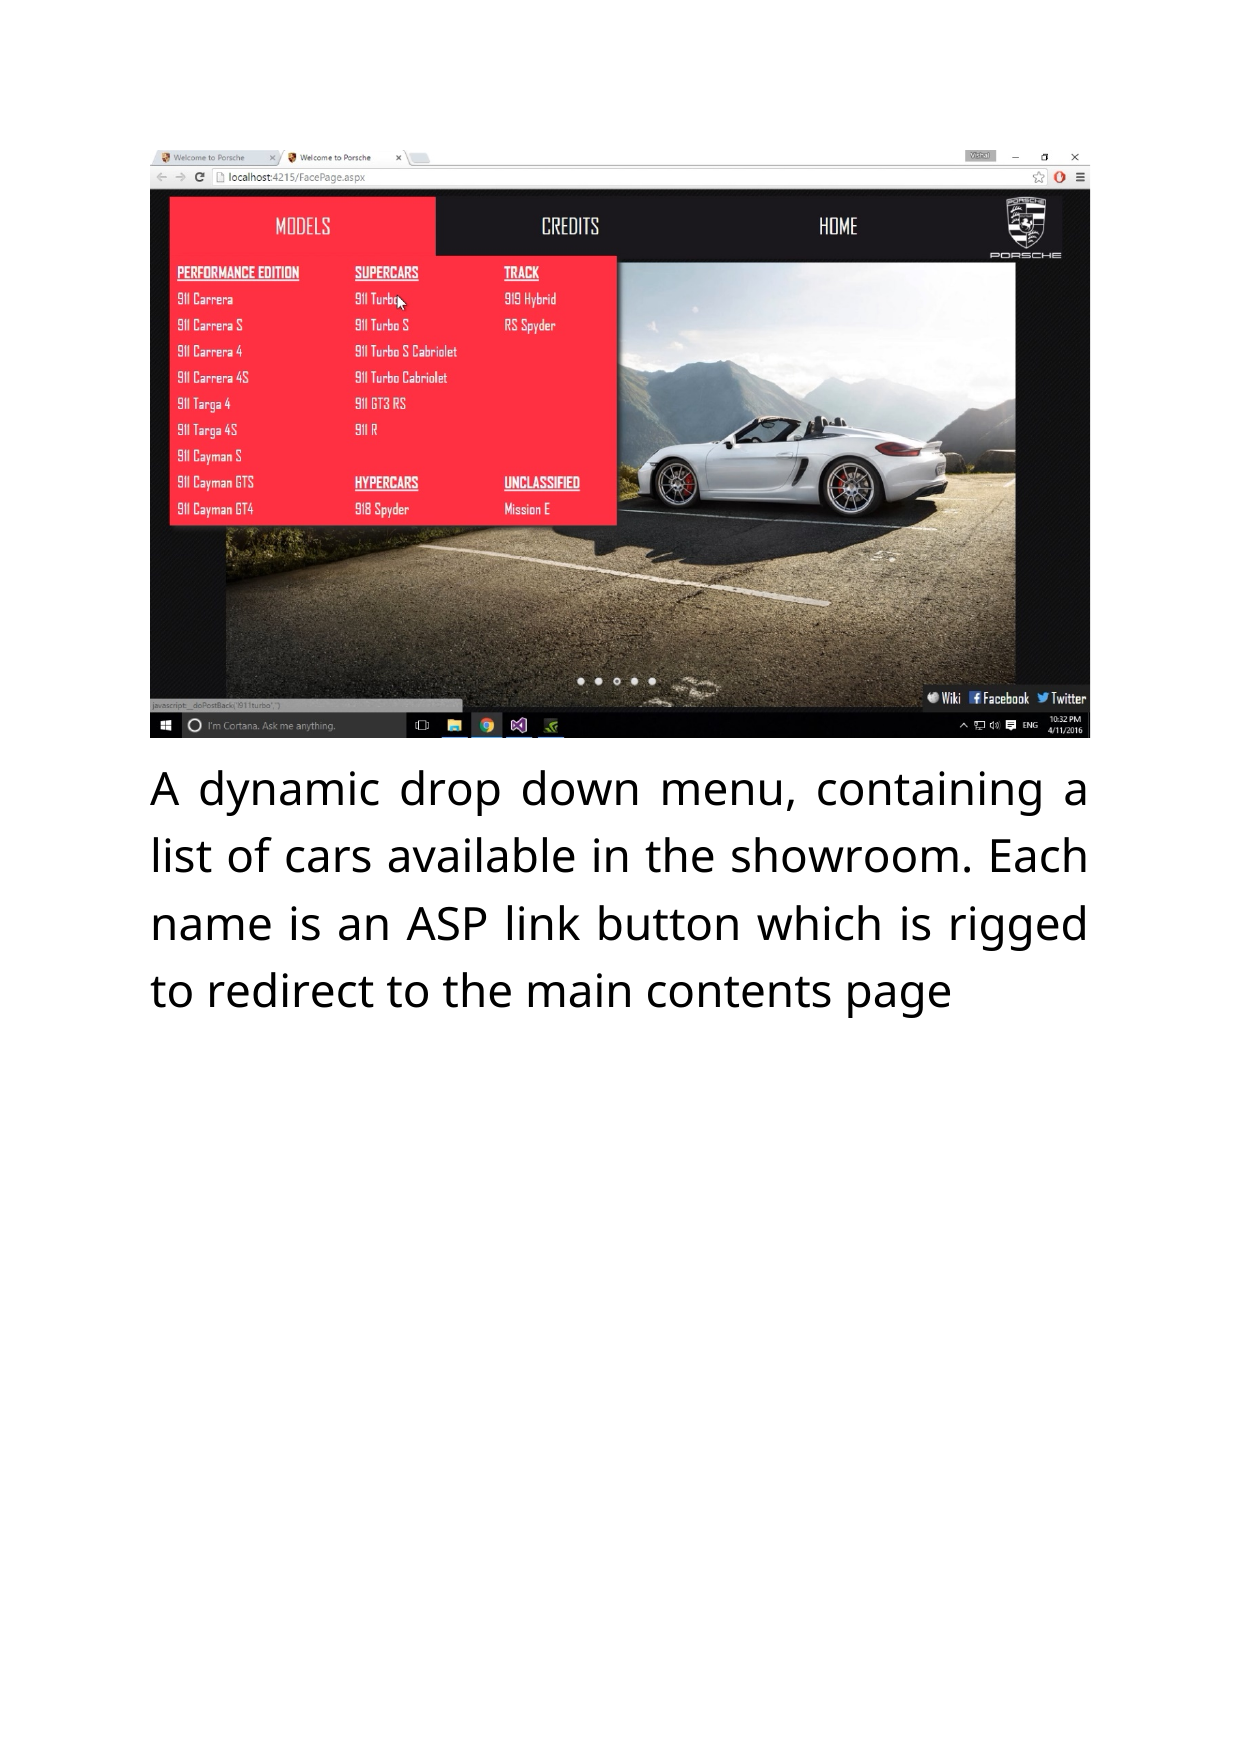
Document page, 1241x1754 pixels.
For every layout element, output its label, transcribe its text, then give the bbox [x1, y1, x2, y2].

text A dynamic drop down menu, containing a list of cars available in the showroom. Each name is an ASP link button which is rigged to redirect to the main contents page [150, 757, 1090, 1021]
picture [150, 150, 1091, 738]
